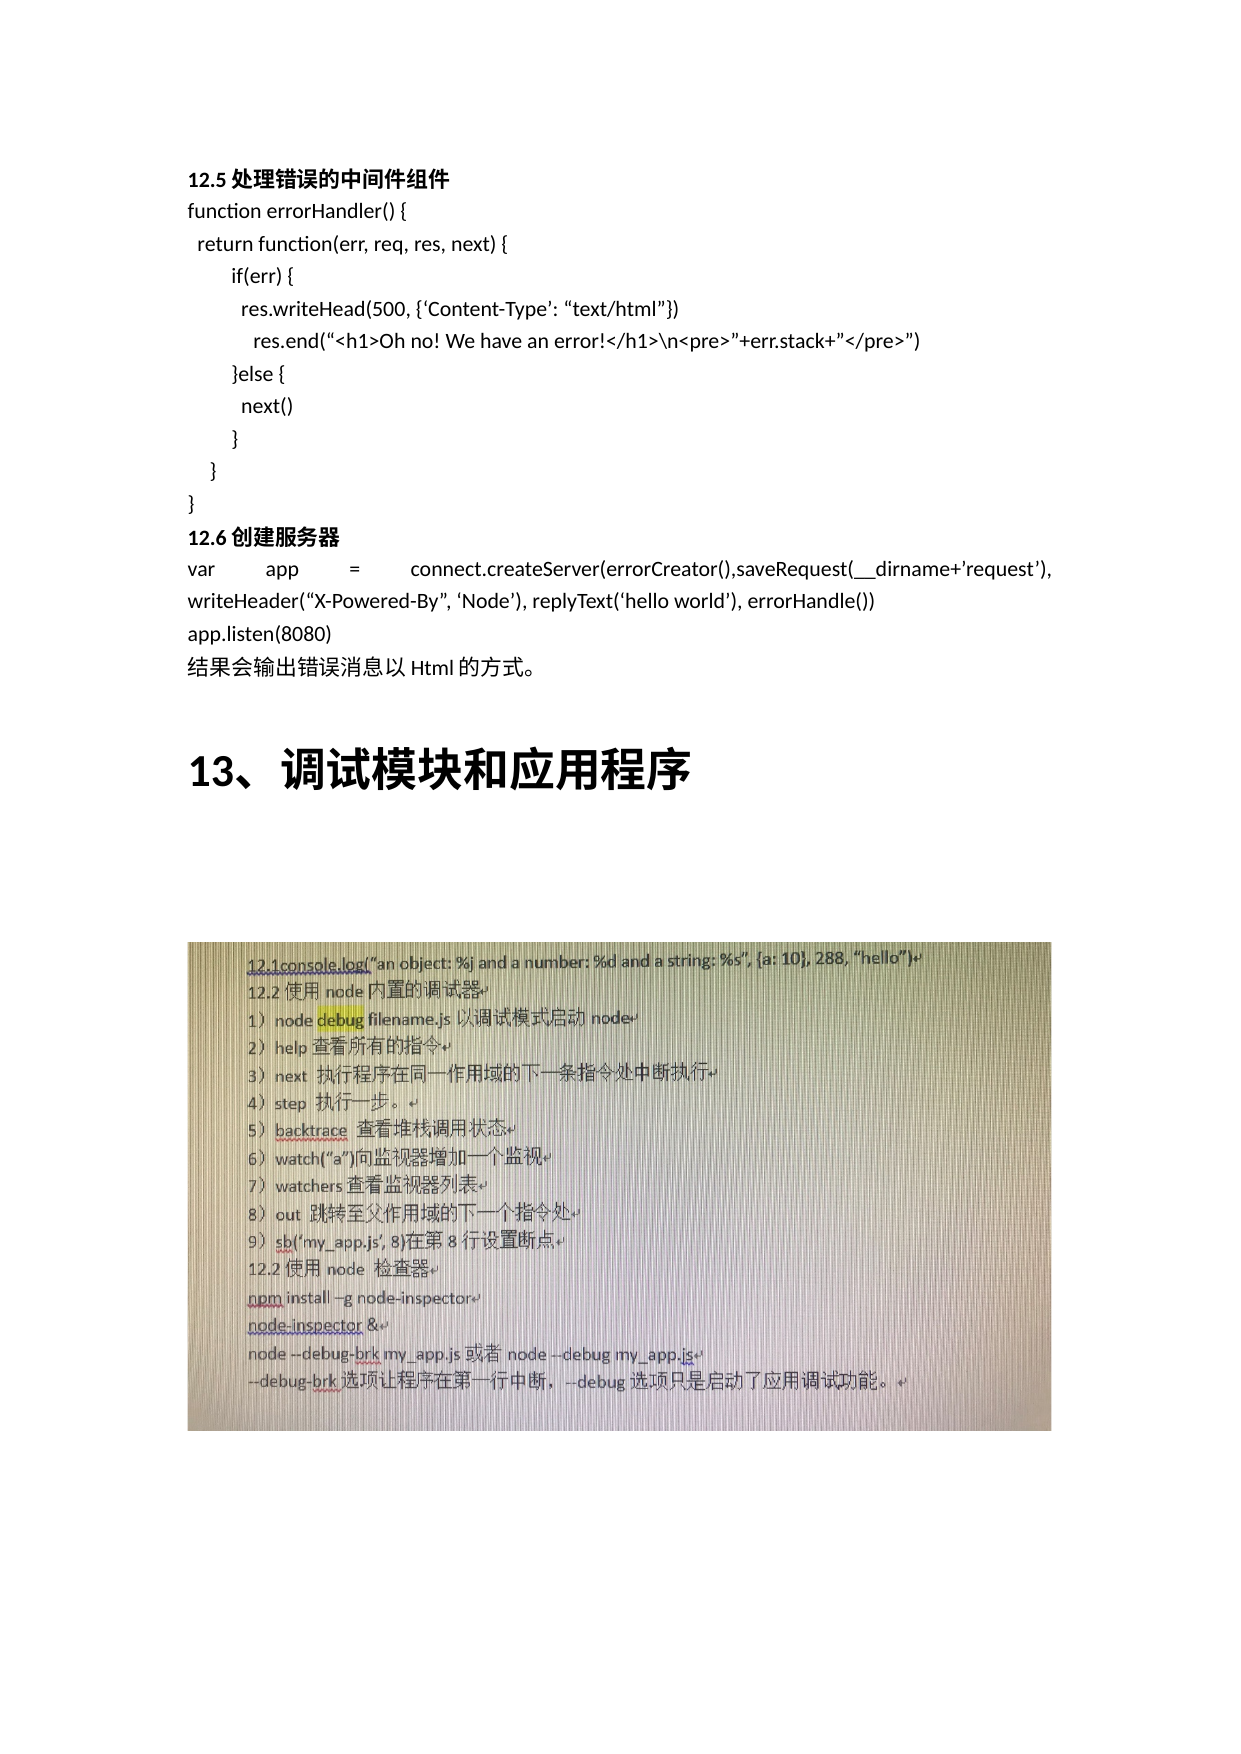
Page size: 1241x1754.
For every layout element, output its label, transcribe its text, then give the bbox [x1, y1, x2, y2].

subtitle 13、调试模块和应用程序 [187, 717, 1053, 815]
text } [187, 487, 1053, 519]
text app.listen(8080) [187, 617, 1053, 649]
text }else { [187, 357, 1053, 389]
text return function(err, req, res, next) { [187, 227, 1053, 259]
text function errorHandler() { [187, 194, 1053, 227]
text var app = connect.createServer(errorCreator(),saveRequest(__dirname+’request’), writeHeader(“X-Powered-By”, ‘Node’), replyText(‘hello world’), errorHandle()) [187, 552, 1053, 617]
text } [187, 422, 1053, 454]
picture [187, 942, 1052, 1431]
text res.end(“<h1>Oh no! We have an error!</h1>\n<pre>”+err.stack+”</pre>”) [187, 324, 1053, 357]
text 12.6创建服务器 [187, 519, 1053, 552]
text } [187, 454, 1053, 487]
text 结果会输出错误消息以Html的方式。 [187, 649, 1053, 682]
text if(err) { [187, 259, 1053, 292]
text 12.5处理错误的中间件组件 [187, 162, 1053, 194]
text next() [187, 389, 1053, 422]
text res.writeHead(500, {‘Content-Type’: “text/html”}) [187, 292, 1053, 324]
